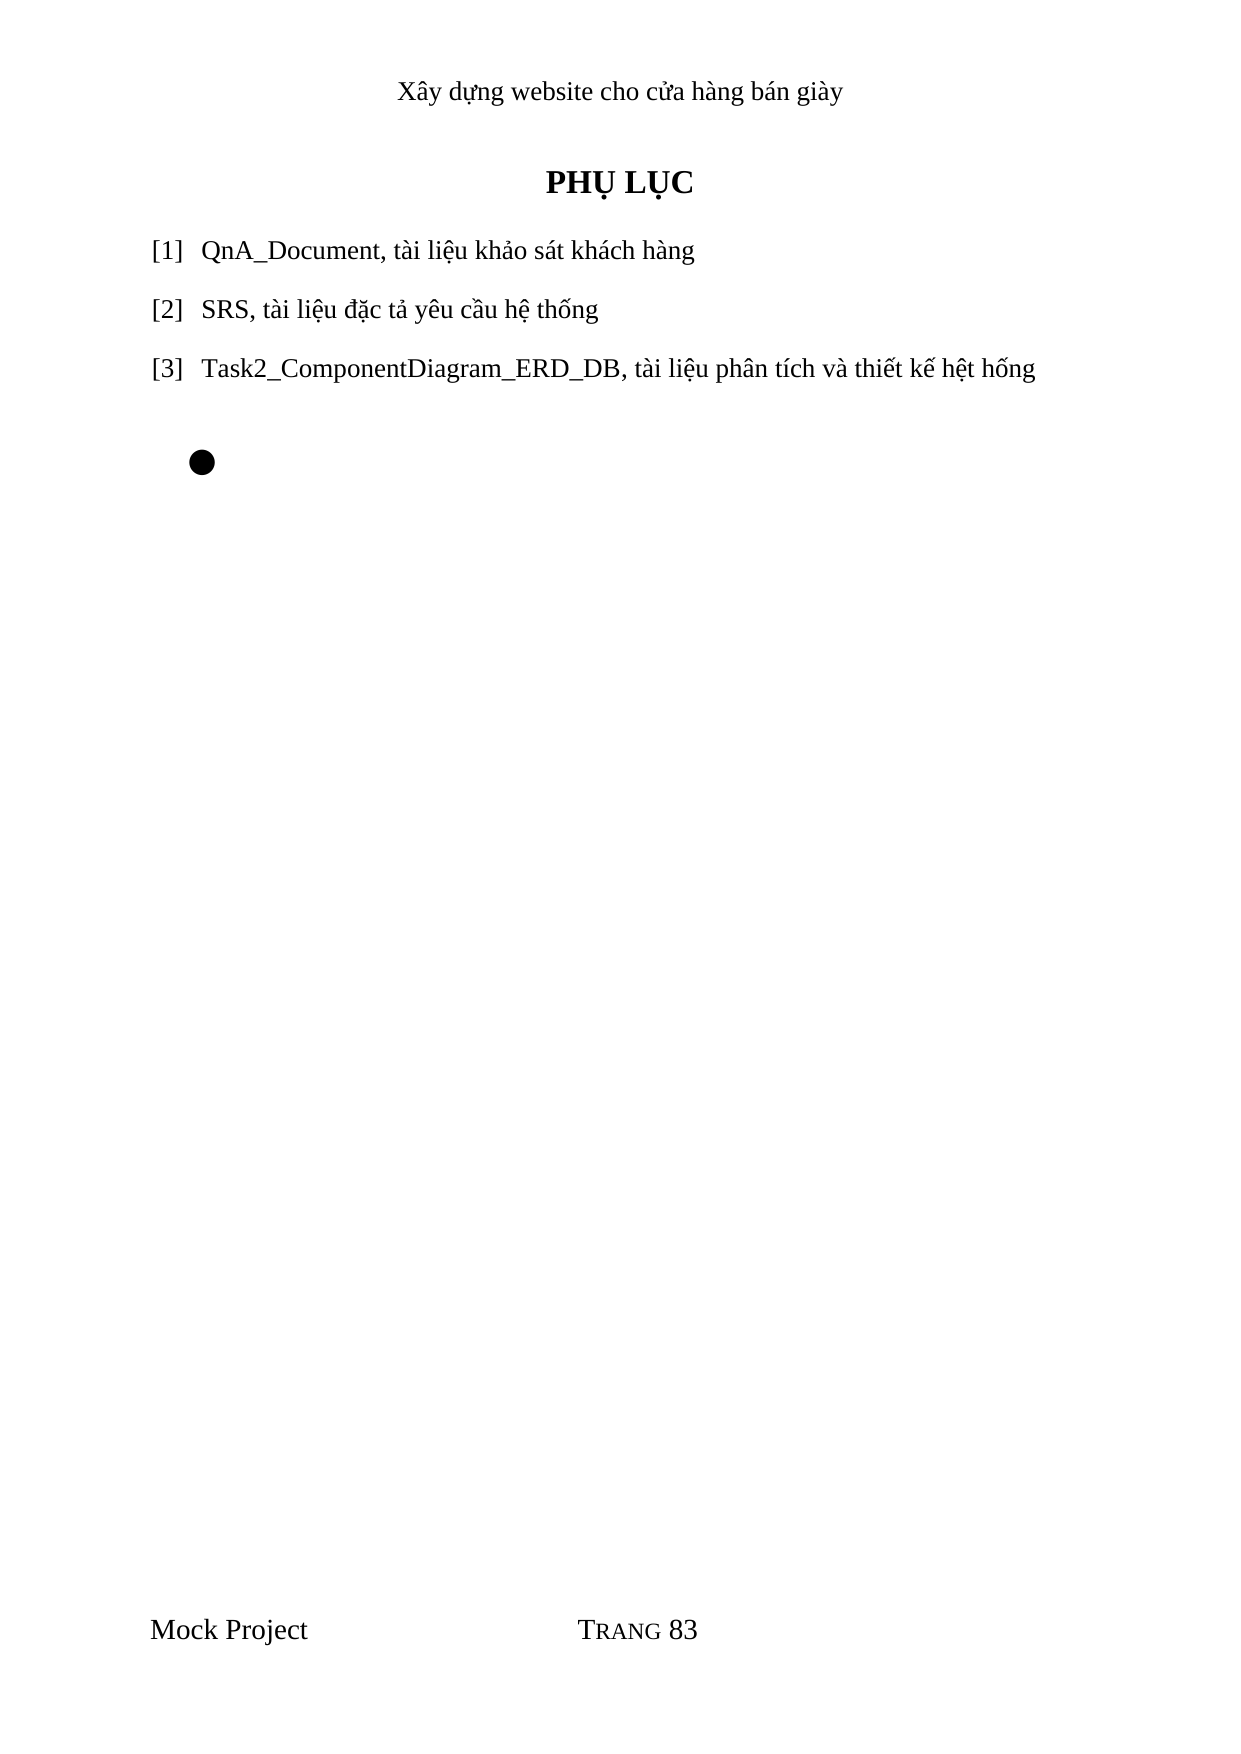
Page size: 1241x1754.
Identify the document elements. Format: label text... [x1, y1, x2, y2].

table_cell SRS, tài liệu đặc tả yêu cầu hệ thống [200, 291, 1090, 350]
table_header [1] [150, 233, 199, 291]
table_header QnA_Document, tài liệu khảo sát khách hàng [200, 233, 1090, 291]
table_cell [2] [150, 291, 199, 350]
table_cell Task2_ComponentDiagram_ERD_DB, tài liệu phân tích và thiết kế hệt hống [200, 350, 1090, 409]
subtitle PHỤ LỤC [150, 162, 1090, 201]
table_cell [3] [150, 350, 199, 409]
